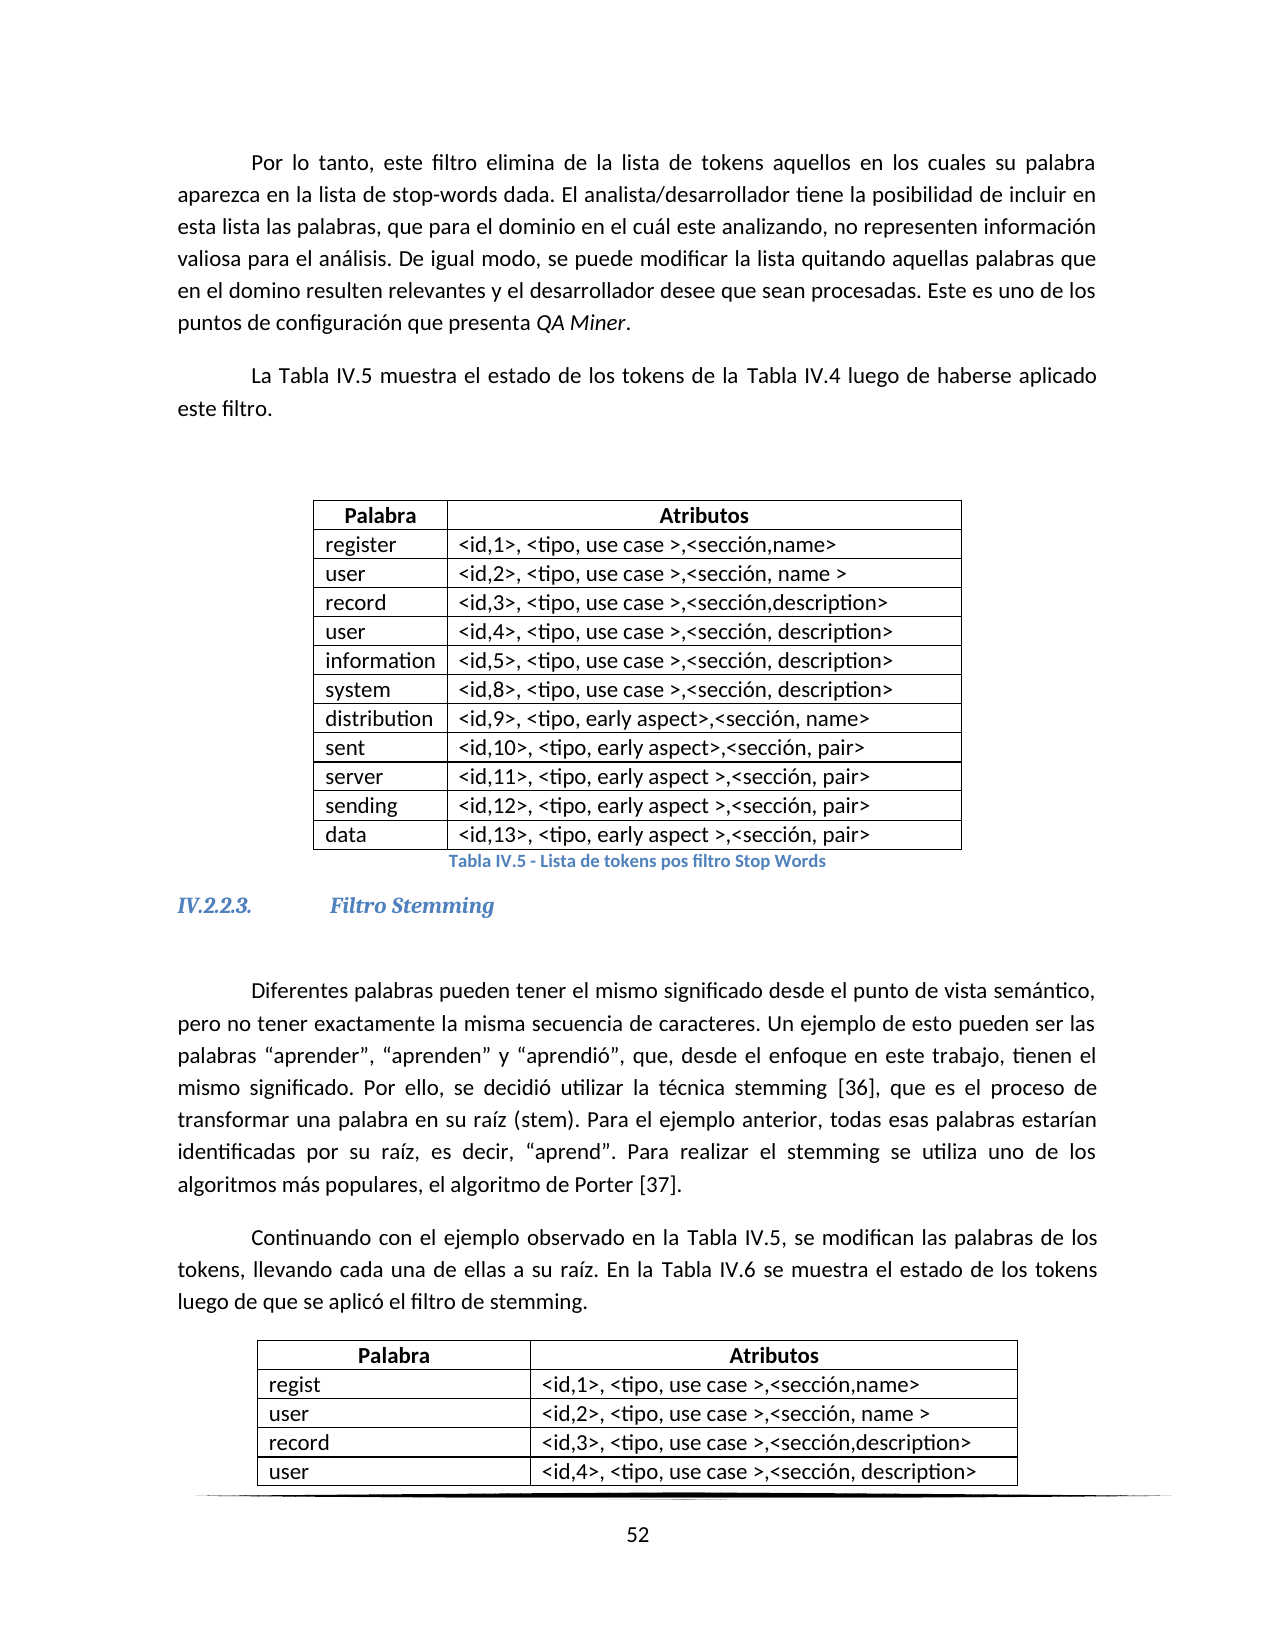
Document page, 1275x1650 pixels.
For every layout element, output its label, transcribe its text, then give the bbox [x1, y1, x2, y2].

table_cell information [314, 646, 447, 674]
table_cell <id,2>, <tipo, use case >,<sección, name > [448, 559, 961, 587]
table_cell <id,9>, <tipo, early aspect>,<sección, name> [448, 704, 961, 732]
table_cell distribution [314, 704, 447, 732]
table_cell <id,4>, <tipo, use case >,<sección, description> [448, 617, 961, 645]
table_cell <id,3>, <tipo, use case >,<sección,description> [448, 588, 961, 616]
table_cell sent [314, 733, 447, 761]
table_cell <id,4>, <tipo, use case >,<sección, description> [531, 1458, 1017, 1485]
picture [195, 1492, 1172, 1500]
table_cell record [258, 1428, 530, 1456]
table_cell register [314, 530, 447, 558]
table_cell sending [314, 791, 447, 819]
table_header Atributos [531, 1341, 1017, 1369]
table_cell user [258, 1458, 530, 1485]
table_cell <id,5>, <tipo, use case >,<sección, description> [448, 646, 961, 674]
text Continuando con el ejemplo observado en la Tabla IV.5, se modifican las palabras de los tokens, llevando cada una de ellas a su raíz. En la Tabla IV.6 se muestra el estado de los tokens luego de que se aplicó el filtro de stemming. [177, 1223, 1098, 1315]
table_cell <id,10>, <tipo, early aspect>,<sección, pair> [448, 733, 961, 761]
table_header Palabra [258, 1341, 530, 1369]
text Por lo tanto, este filtro elimina de la lista de tokens aquellos en los cuales su palabra aparezca en la lista de stop-words dada. El analista/desarrollador tiene la posibilidad de incluir en esta lista las palabras, que para el dominio en el cuál este analizando, no representen información valiosa para el análisis. De igual modo, se puede modificar la lista quitando aquellas palabras que en el domino resulten relevantes y el desarrollador desee que sean procesadas. Este es uno de los puntos de configuración que presenta QA Miner. [177, 148, 1098, 337]
subtitle Filtro Stemming [177, 893, 1098, 920]
table_cell user [314, 559, 447, 587]
table_header Palabra [314, 501, 447, 529]
table_cell data [314, 821, 447, 848]
table_header Atributos [448, 501, 961, 529]
table_cell system [314, 675, 447, 703]
text La Tabla IV.5 muestra el estado de los tokens de la Tabla IV.4 luego de haberse aplicado este filtro. [177, 362, 1098, 422]
text Diferentes palabras pueden tener el mismo significado desde el punto de vista semántico, pero no tener exactamente la misma secuencia de caracteres. Un ejemplo de esto pueden ser las palabras “aprender”, “aprenden” y “aprendió”, que, desde el enfoque en este trabajo, tienen el mismo significado. Por ello, se decidió utilizar la técnica stemming, que es el proceso de transformar una palabra en su raíz (stem). Para el ejemplo anterior, todas esas palabras estarían identificadas por su raíz, es decir, “aprend”. Para realizar el stemming se utiliza uno de los algoritmos más populares, el algoritmo de Porter. [177, 977, 1098, 1198]
table_cell <id,8>, <tipo, use case >,<sección, description> [448, 675, 961, 703]
table_cell <id,11>, <tipo, early aspect >,<sección, pair> [448, 763, 961, 790]
table_cell regist [258, 1370, 530, 1398]
table_cell <id,1>, <tipo, use case >,<sección,name> [448, 530, 961, 558]
table_cell <id,13>, <tipo, early aspect >,<sección, pair> [448, 821, 961, 848]
table_cell <id,12>, <tipo, early aspect >,<sección, pair> [448, 791, 961, 819]
table_cell user [314, 617, 447, 645]
table_cell user [258, 1399, 530, 1427]
table_cell record [314, 588, 447, 616]
table_cell <id,2>, <tipo, use case >,<sección, name > [531, 1399, 1017, 1427]
table_cell <id,3>, <tipo, use case >,<sección,description> [531, 1428, 1017, 1456]
table_cell <id,1>, <tipo, use case >,<sección,name> [531, 1370, 1017, 1398]
table_cell server [314, 763, 447, 790]
